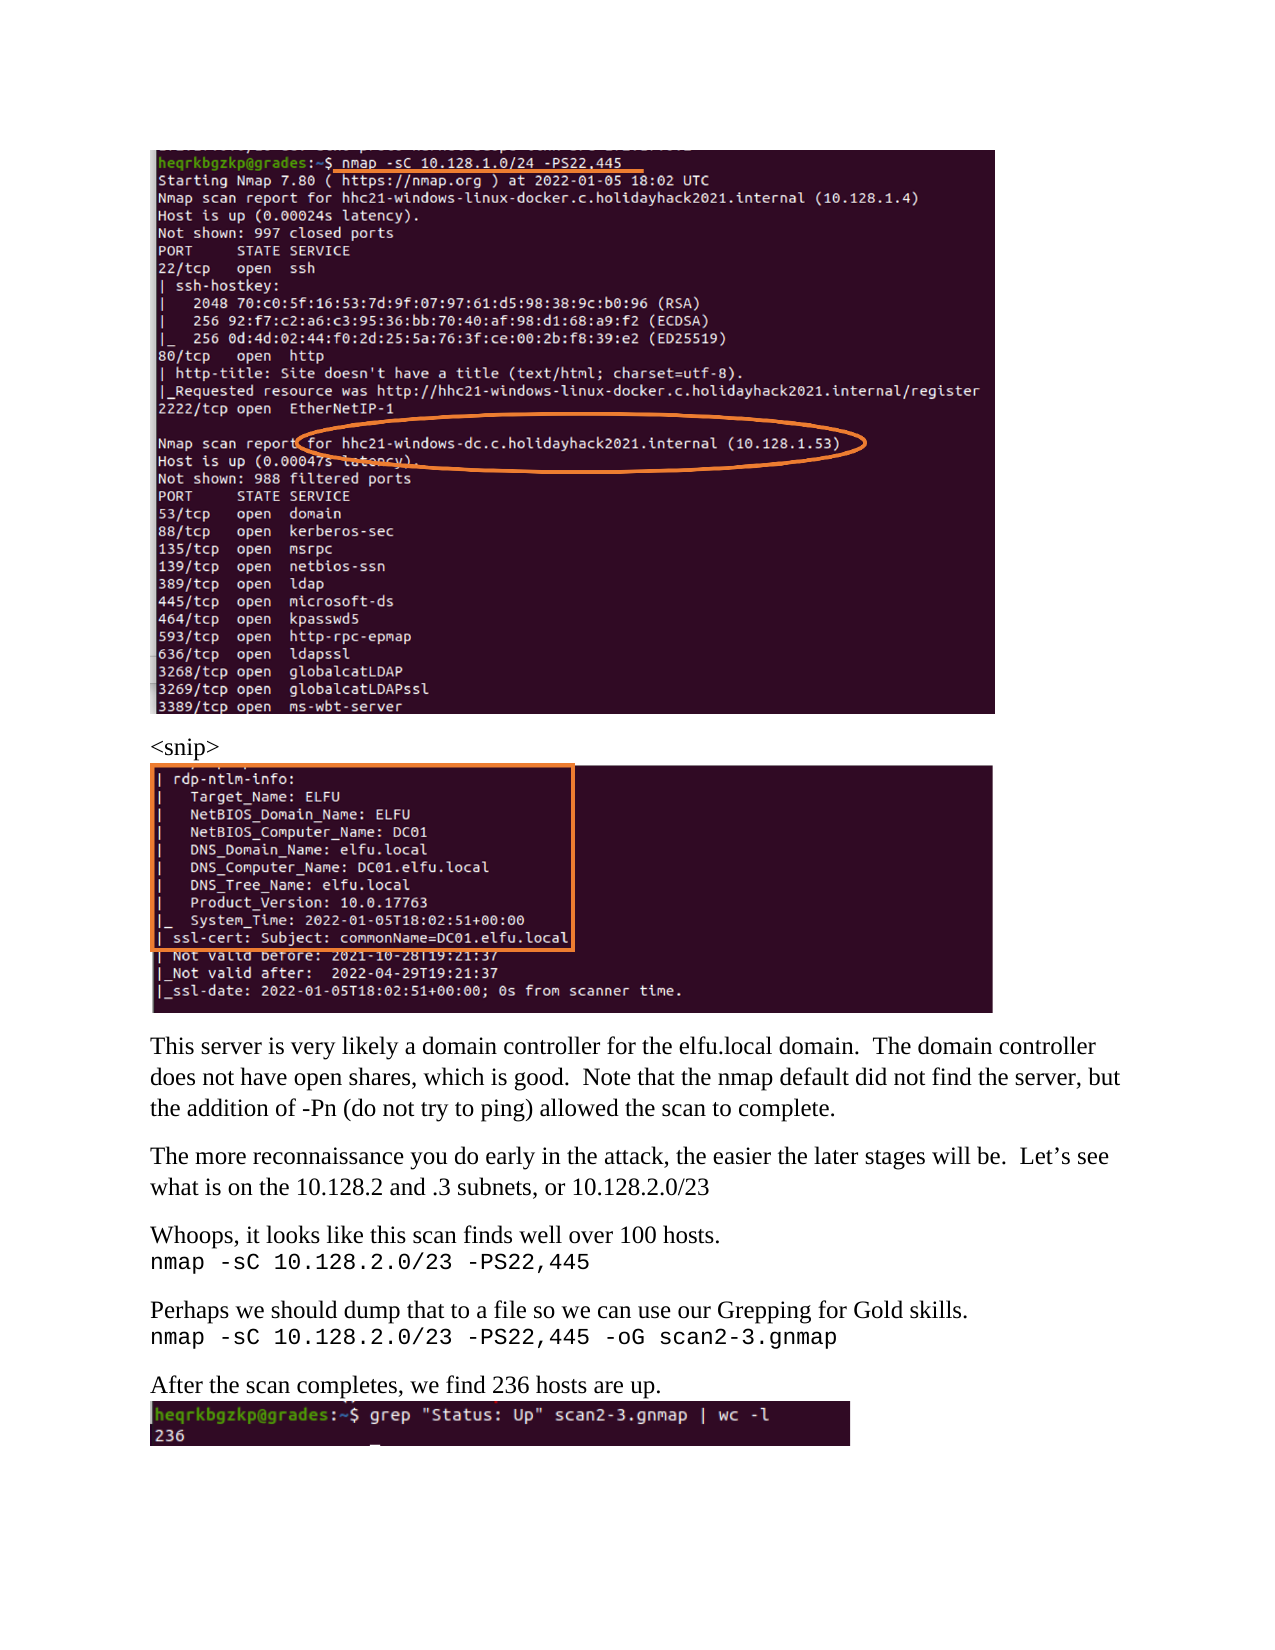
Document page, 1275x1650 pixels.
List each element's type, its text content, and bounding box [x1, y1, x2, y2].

text The more reconnaissance you do early in the attack, the easier the later stages will be. Let’s see what is on the 10.128.2 and .3 subnets, or 10.128.2.0/23 [150, 1141, 1125, 1201]
text Perhaps we should dump that to a file so we can use our Grepping for Gold skills. nmap -sC 10.128.2.0/23 -PS22,445 -oG scan2-3.gnmap [150, 1295, 1125, 1352]
picture [150, 1401, 851, 1446]
text This server is very likely a domain controller for the elfu.local domain. The domain controller does not have open shares, which is good. Note that the nmap default did not find the server, but the addition of -Pn (do not try to ping) allowed the scan to complete. [150, 1031, 1125, 1122]
picture [150, 150, 995, 714]
picture [150, 763, 993, 1013]
text Whoops, it looks like this scan finds well over 100 hosts. nmap -sC 10.128.2.0/23 -PS22,445 [150, 1220, 1125, 1276]
